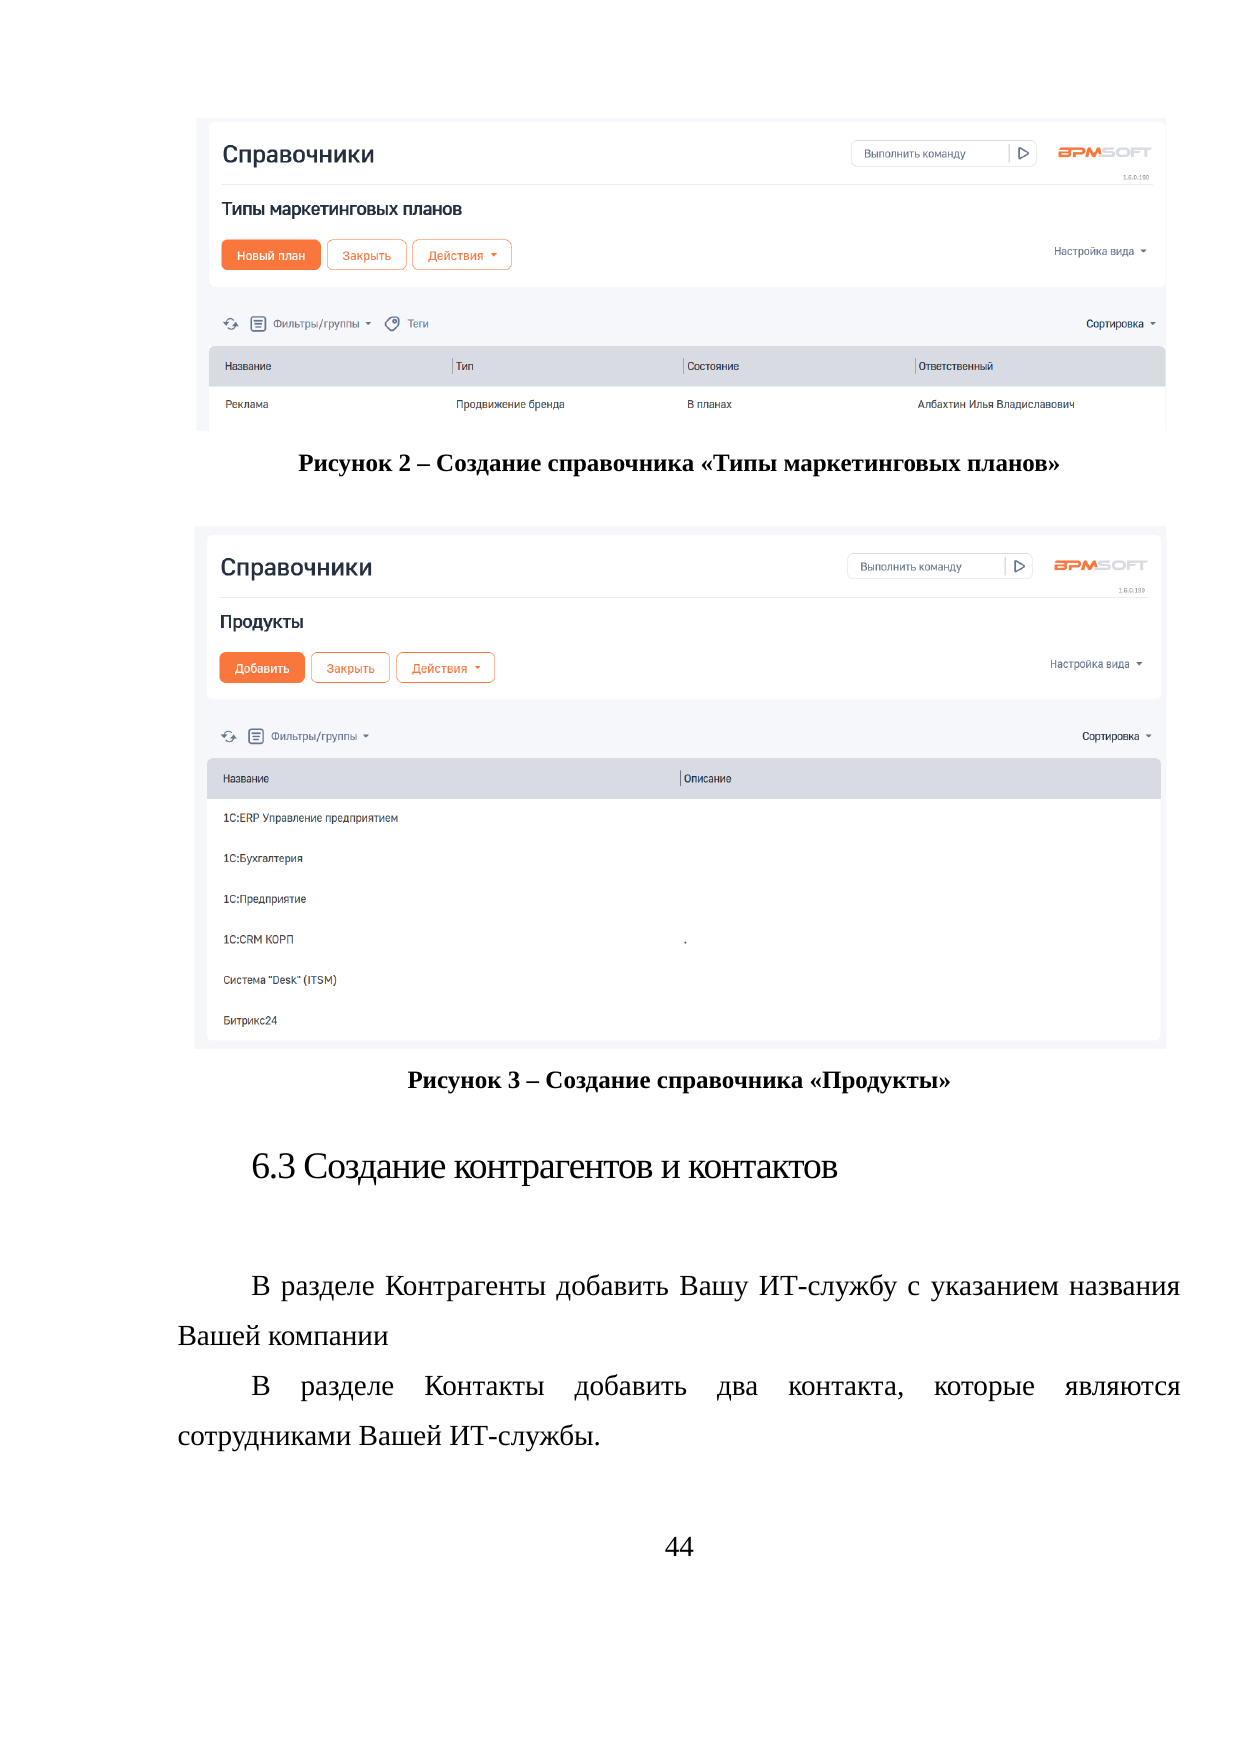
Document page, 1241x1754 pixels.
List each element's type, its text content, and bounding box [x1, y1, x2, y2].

picture [192, 118, 1167, 431]
text Рисунок 3 – Создание справочника «Продукты» [177, 1065, 1181, 1094]
text В разделе Контрагенты добавить Вашу ИТ-службу с указанием названия Вашей компании [177, 1268, 1181, 1351]
text В разделе Контакты добавить два контакта, которые являются сотрудниками Вашей ИТ-службы. [177, 1368, 1181, 1452]
picture [192, 526, 1167, 1049]
text Рисунок 2 – Создание справочника «Типы маркетинговых планов» [177, 448, 1181, 476]
title 6.3 Создание контрагентов и контактов [177, 1144, 1181, 1187]
